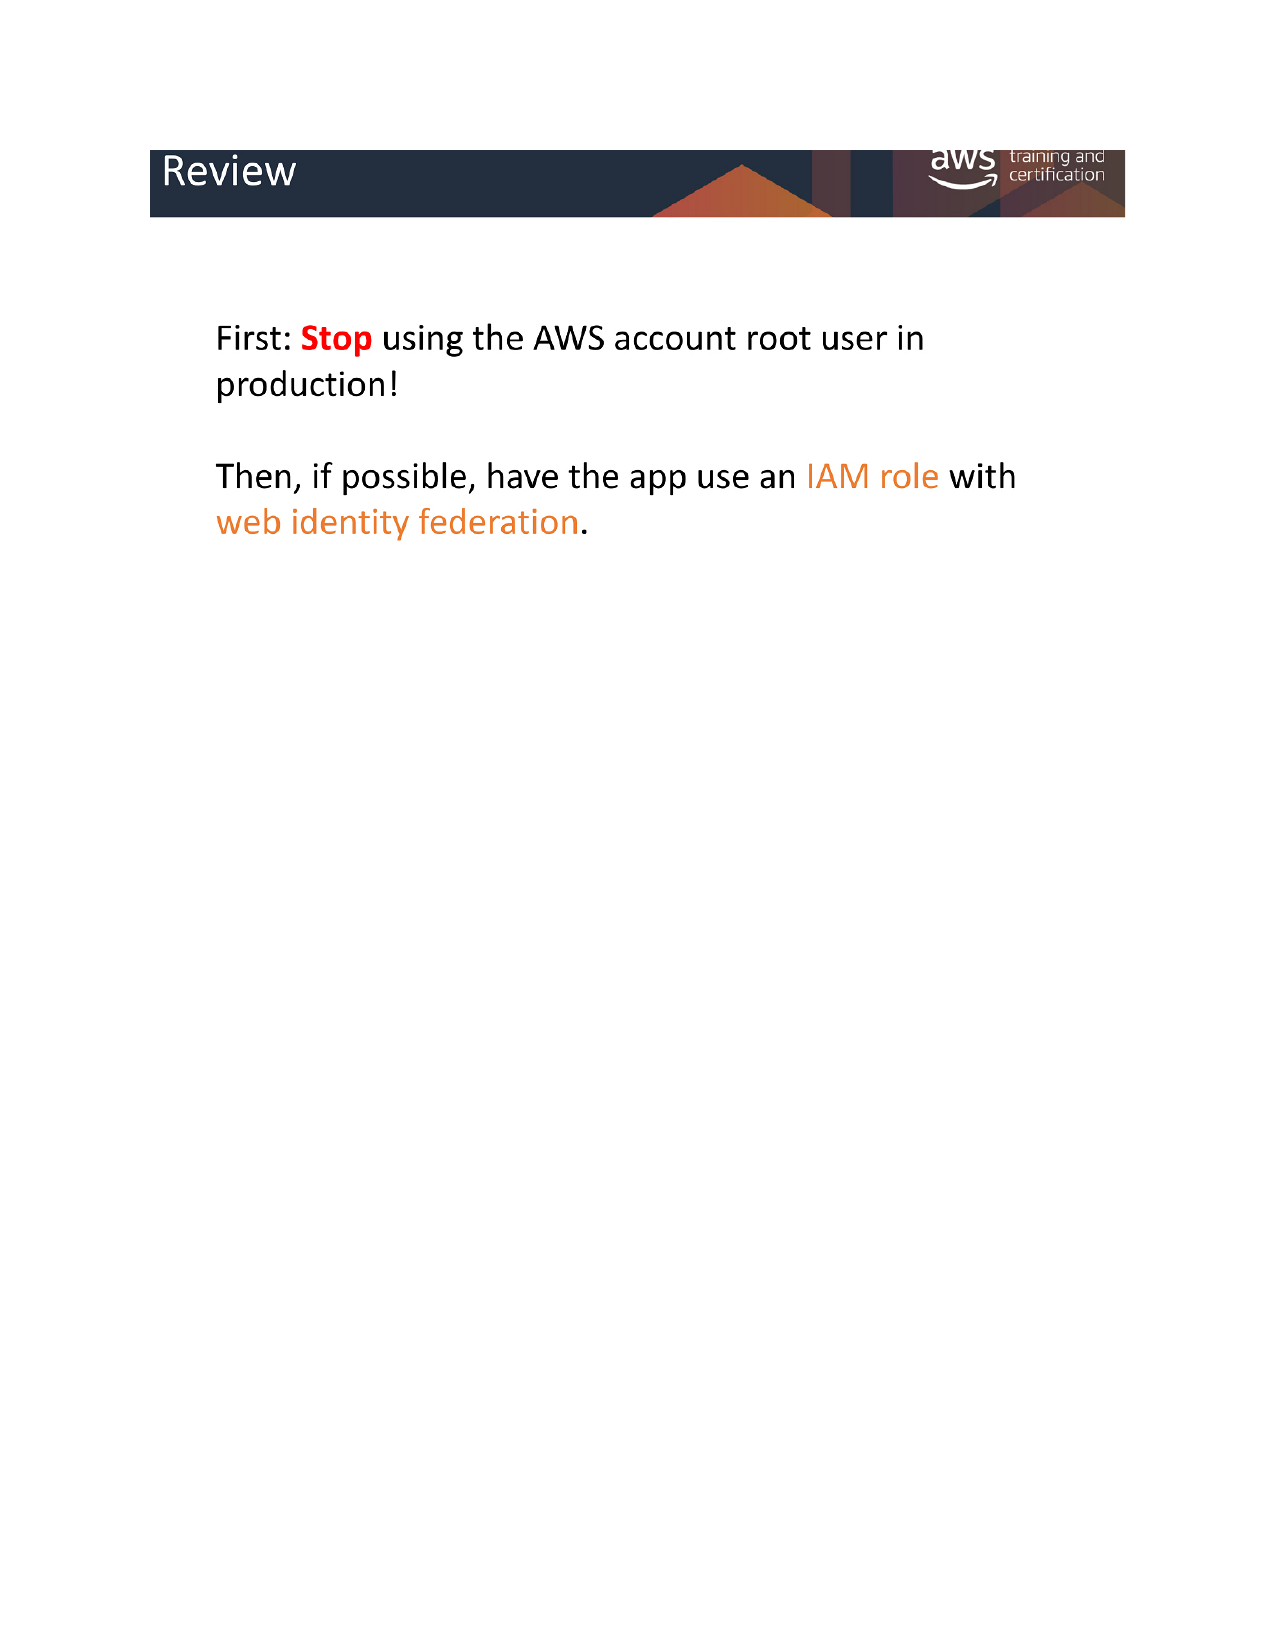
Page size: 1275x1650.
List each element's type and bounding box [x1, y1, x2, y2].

picture [150, 150, 1125, 559]
